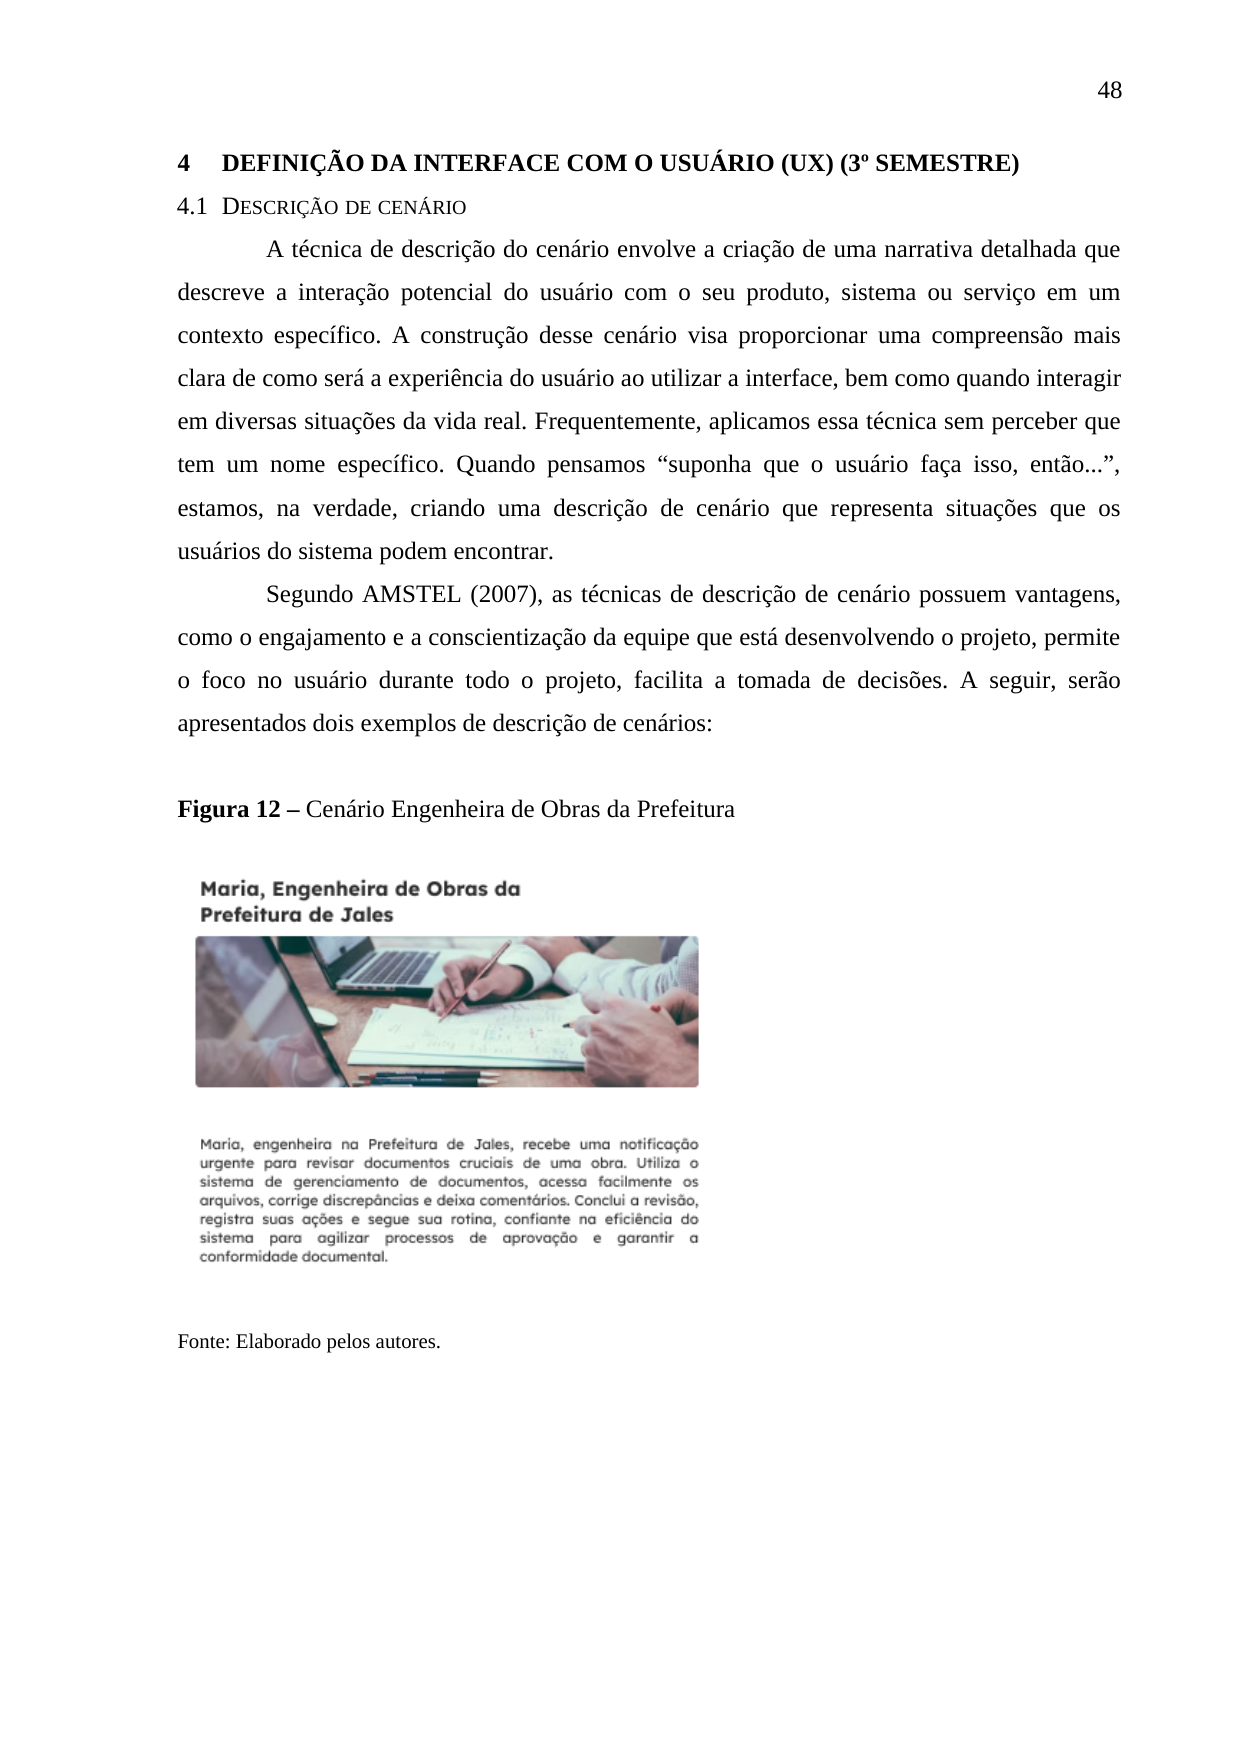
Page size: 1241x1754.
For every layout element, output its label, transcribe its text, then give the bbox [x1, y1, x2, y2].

text Segundo AMSTEL (2007), as técnicas de descrição de cenário possuem vantagens, como o engajamento e a conscientização da equipe que está desenvolvendo o projeto, permite o foco no usuário durante todo o projeto, facilita a tomada de decisões. A seguir, serão apresentados dois exemplos de descrição de cenários: [177, 579, 1122, 737]
picture [177, 837, 719, 1315]
subtitle Descrição de cenário [177, 191, 1122, 219]
subtitle DEFINIÇÃO DA INTERFACE COM O USUÁRIO (UX) (3º semestre) [177, 148, 1122, 176]
text Fonte: Elaborado pelos autores. [177, 1329, 1122, 1353]
text A técnica de descrição do cenário envolve a criação de uma narrativa detalhada que descreve a interação potencial do usuário com o seu produto, sistema ou serviço em um contexto específico. A construção desse cenário visa proporcionar uma compreensão mais clara de como será a experiência do usuário ao utilizar a interface, bem como quando interagir em diversas situações da vida real. Frequentemente, aplicamos essa técnica sem perceber que tem um nome específico. Quando pensamos “suponha que o usuário faça isso, então...”, estamos, na verdade, criando uma descrição de cenário que representa situações que os usuários do sistema podem encontrar. [177, 234, 1122, 564]
text Figura – Cenário Engenheira de Obras da Prefeitura [177, 794, 1122, 823]
